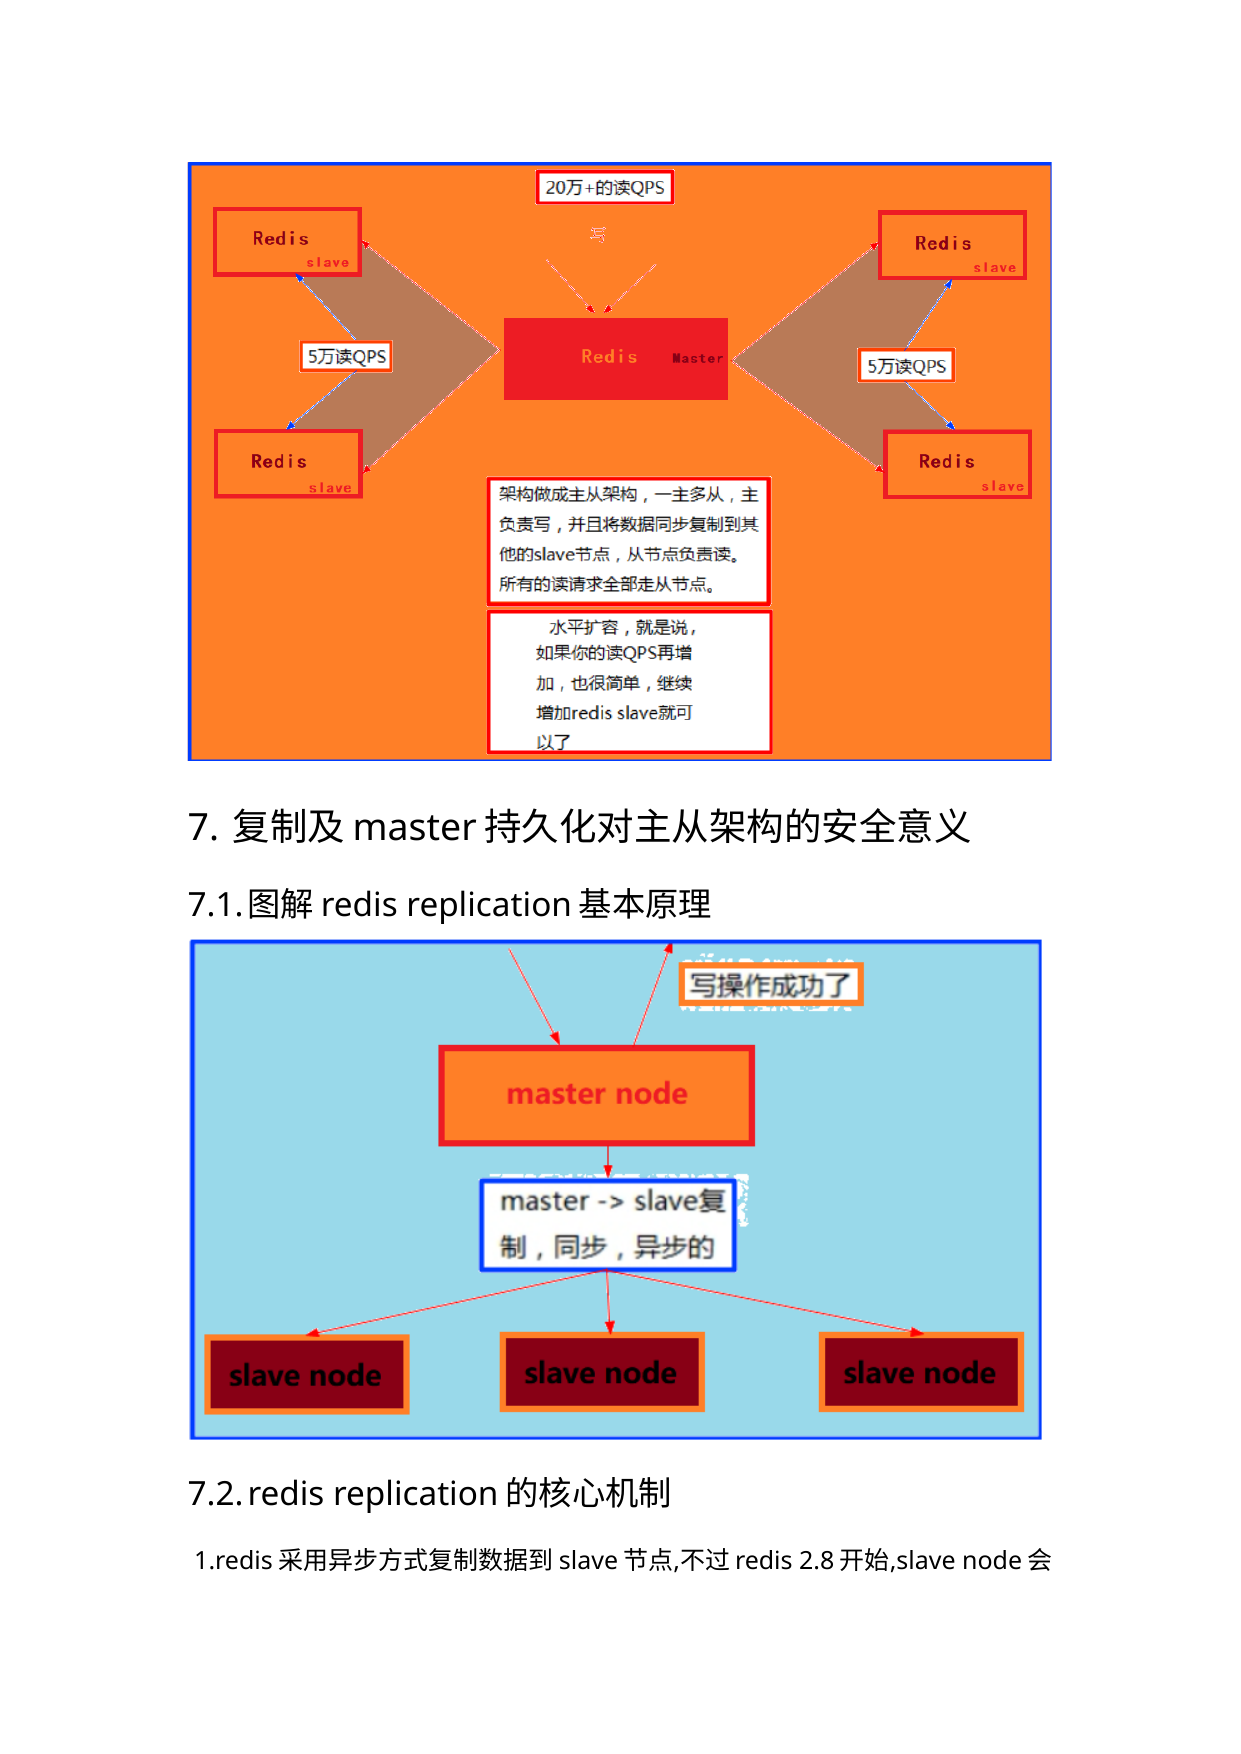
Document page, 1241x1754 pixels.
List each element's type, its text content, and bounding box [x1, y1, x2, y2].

subtitle redis replication的核心机制 [187, 1459, 1053, 1524]
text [187, 1526, 1053, 1591]
picture [187, 936, 1043, 1441]
subtitle 复制及master持久化对主从架构的安全意义 [187, 792, 1053, 857]
picture [187, 162, 1052, 761]
subtitle 图解redis replication基本原理 [187, 869, 1053, 934]
